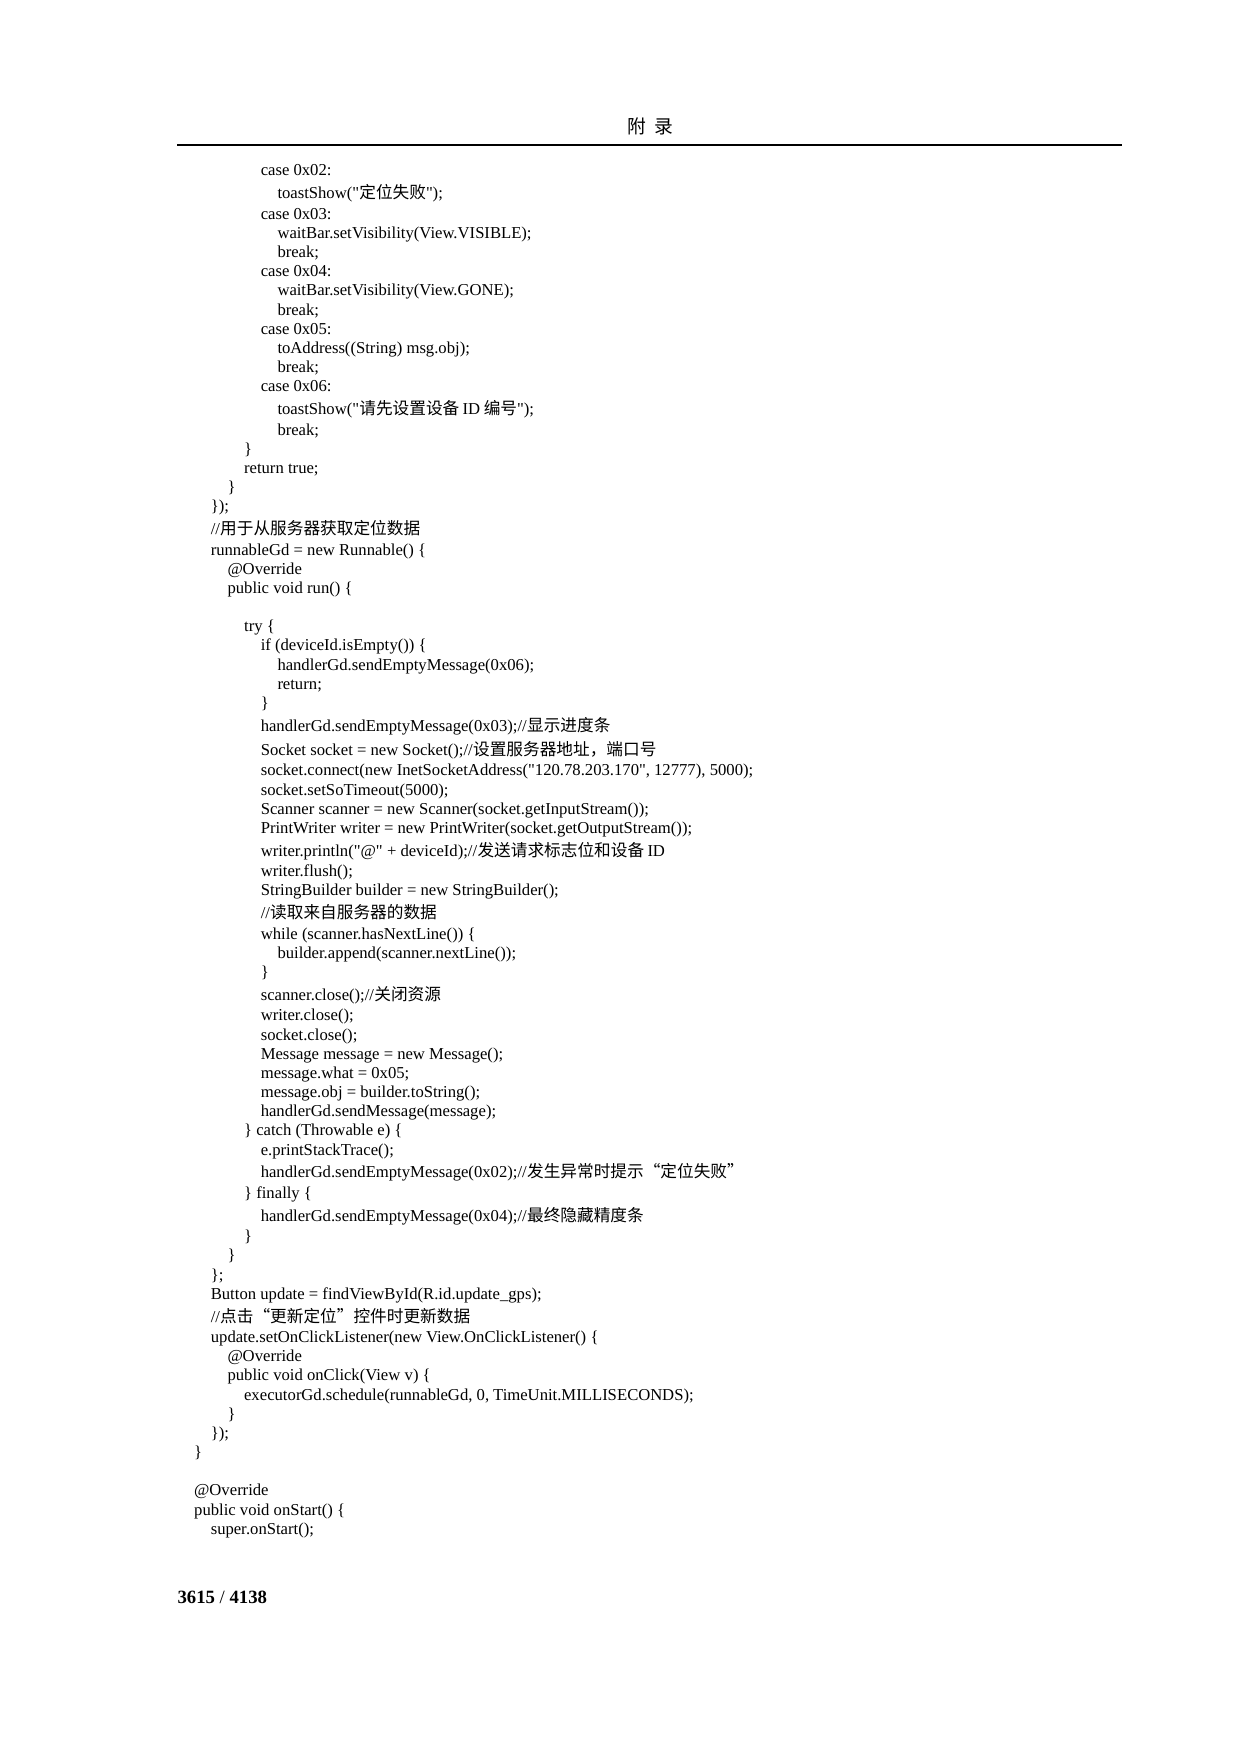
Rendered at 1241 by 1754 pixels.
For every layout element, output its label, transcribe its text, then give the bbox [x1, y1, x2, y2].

text runnableGd = new Runnable() { [177, 539, 1122, 558]
text builder.append(scanner.nextLine()); [177, 943, 1122, 962]
text } [177, 693, 1122, 712]
text writer.println("@" + deviceId);//发送请求标志位和设备ID [177, 837, 1122, 861]
text } [177, 477, 1122, 496]
text public void onStart() { [177, 1499, 1122, 1518]
text @Override [177, 558, 1122, 578]
text } [177, 962, 1122, 981]
text case 0x02: [177, 160, 1122, 179]
text socket.connect(new InetSocketAddress("120.78.203.170", 12777), 5000); [177, 760, 1122, 779]
text while (scanner.hasNextLine()) { [177, 923, 1122, 943]
text handlerGd.sendMessage(message); [177, 1101, 1122, 1120]
text writer.flush(); [177, 861, 1122, 880]
text case 0x06: [177, 376, 1122, 395]
text case 0x05: [177, 318, 1122, 338]
text }); [177, 1423, 1122, 1442]
text }; [177, 1264, 1122, 1283]
text break; [177, 419, 1122, 438]
text writer.close(); [177, 1005, 1122, 1024]
text return; [177, 673, 1122, 693]
text Button update = findViewById(R.id.update_gps); [177, 1283, 1122, 1303]
text message.obj = builder.toString(); [177, 1082, 1122, 1101]
text } [177, 1226, 1122, 1245]
text toAddress((String) msg.obj); [177, 338, 1122, 357]
text socket.setSoTimeout(5000); [177, 779, 1122, 798]
text Message message = new Message(); [177, 1043, 1122, 1063]
text socket.close(); [177, 1024, 1122, 1043]
text public void run() { [177, 578, 1122, 597]
text Scanner scanner = new Scanner(socket.getInputStream()); [177, 798, 1122, 818]
text super.onStart(); [177, 1518, 1122, 1538]
text //读取来自服务器的数据 [177, 899, 1122, 923]
text scanner.close();//关闭资源 [177, 981, 1122, 1005]
text e.printStackTrace(); [177, 1139, 1122, 1158]
text message.what = 0x05; [177, 1063, 1122, 1082]
text @Override [177, 1346, 1122, 1365]
text } catch (Throwable e) { [177, 1120, 1122, 1139]
text try { [177, 616, 1122, 635]
text Socket socket = new Socket();//设置服务器地址，端口号 [177, 736, 1122, 760]
text if (deviceId.isEmpty()) { [177, 635, 1122, 654]
text } [177, 1403, 1122, 1423]
text } [177, 438, 1122, 458]
text StringBuilder builder = new StringBuilder(); [177, 880, 1122, 899]
text PrintWriter writer = new PrintWriter(socket.getOutputStream()); [177, 818, 1122, 837]
text public void onClick(View v) { [177, 1365, 1122, 1384]
text toastShow("请先设置设备ID编号"); [177, 395, 1122, 419]
text case 0x03: [177, 203, 1122, 223]
text } [177, 1245, 1122, 1264]
text waitBar.setVisibility(View.VISIBLE); [177, 223, 1122, 242]
text } finally { [177, 1183, 1122, 1202]
text case 0x04: [177, 261, 1122, 280]
text //点击“更新定位”控件时更新数据 [177, 1303, 1122, 1327]
text handlerGd.sendEmptyMessage(0x04);//最终隐藏精度条 [177, 1202, 1122, 1226]
text handlerGd.sendEmptyMessage(0x06); [177, 654, 1122, 673]
text } [177, 1442, 1122, 1461]
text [177, 1384, 1122, 1403]
text break; [177, 242, 1122, 261]
text break; [177, 357, 1122, 376]
text handlerGd.sendEmptyMessage(0x02);//发生异常时提示“定位失败” [177, 1158, 1122, 1183]
text @Override [177, 1480, 1122, 1499]
text handlerGd.sendEmptyMessage(0x03);//显示进度条 [177, 712, 1122, 736]
text update.setOnClickListener(new View.OnClickListener() { [177, 1327, 1122, 1346]
text //用于从服务器获取定位数据 [177, 515, 1122, 539]
text break; [177, 299, 1122, 318]
text waitBar.setVisibility(View.GONE); [177, 280, 1122, 299]
text }); [177, 496, 1122, 515]
text toastShow("定位失败"); [177, 179, 1122, 203]
text return true; [177, 458, 1122, 477]
